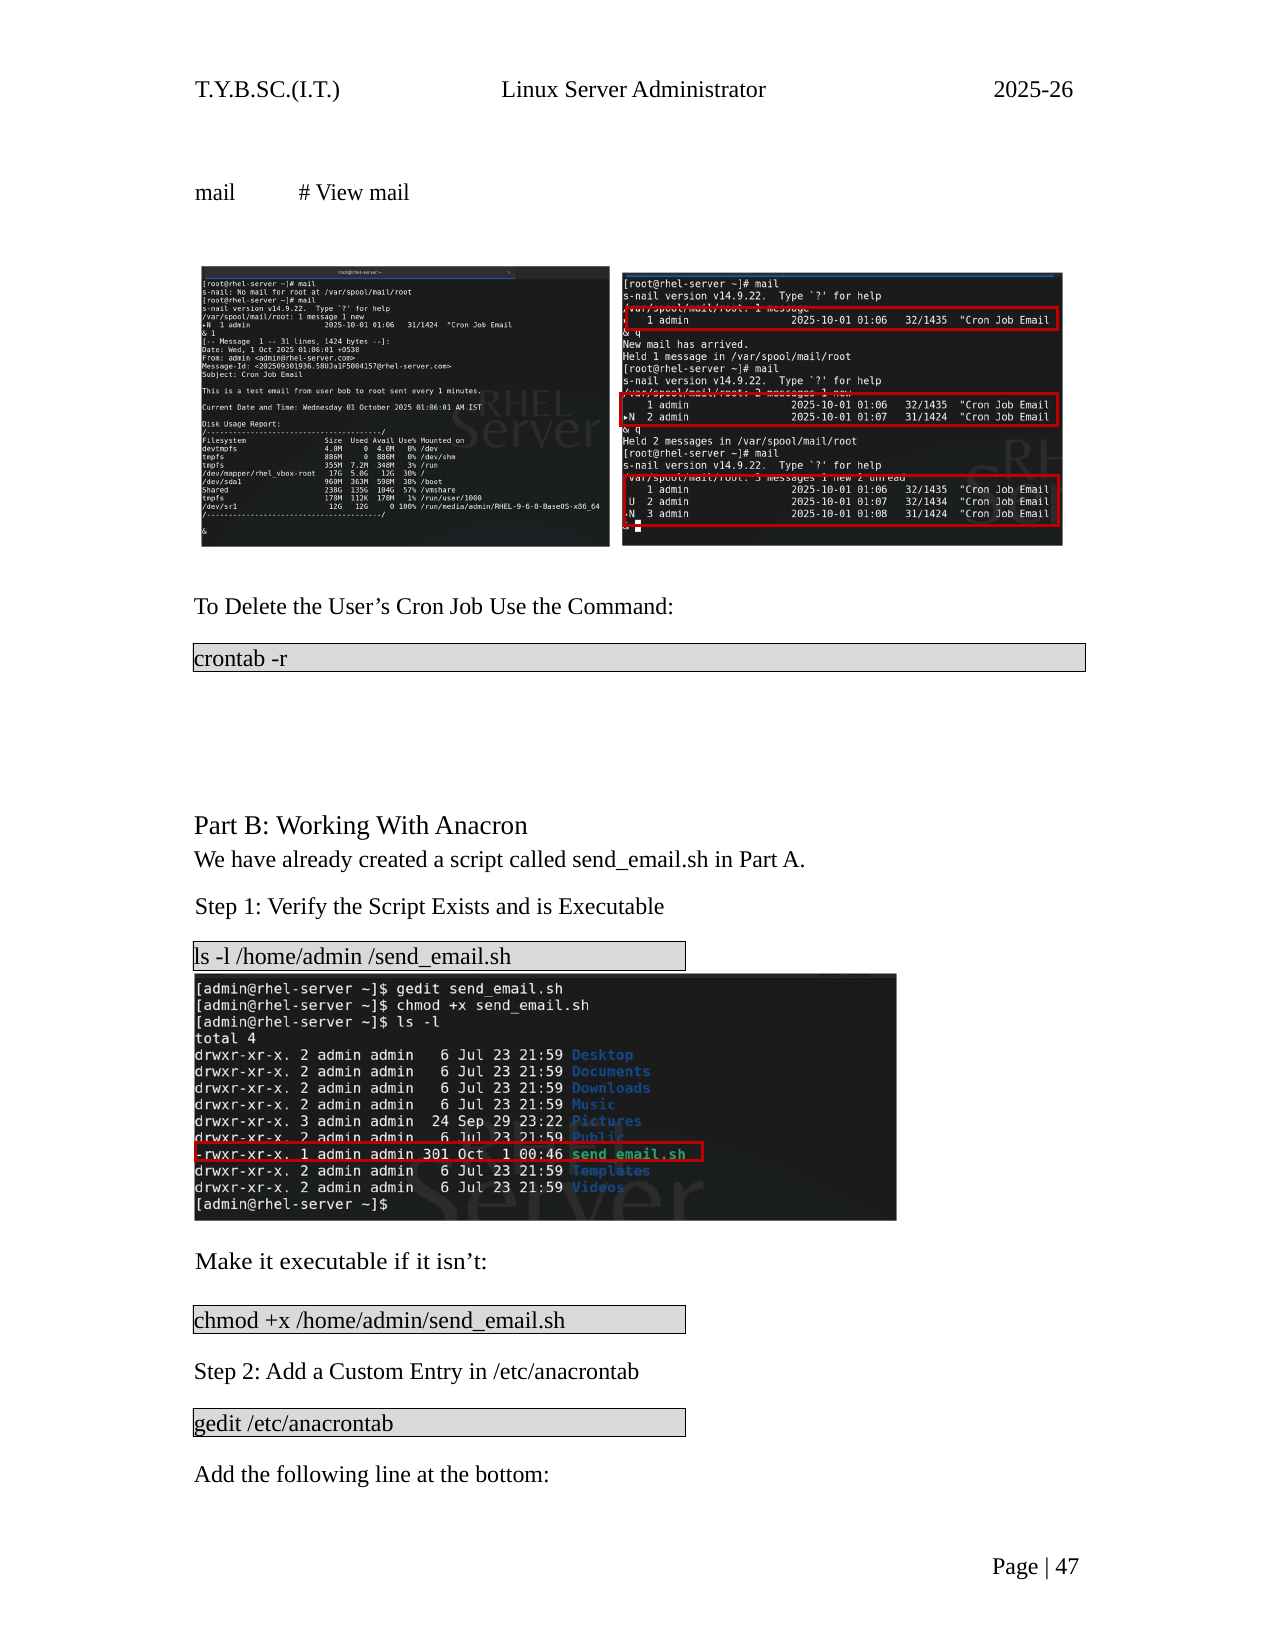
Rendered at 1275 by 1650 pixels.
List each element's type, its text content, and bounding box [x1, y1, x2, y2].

text To Delete the User’s Cron Job Use the Command: [193, 592, 1085, 620]
picture [622, 272, 1063, 546]
text chmod +x /home/admin/send_email.sh [194, 1306, 685, 1333]
text We have already created a script called send_email.sh in Part A. Step 1: Verify the Script Exists and is Executable [193, 844, 846, 920]
text Step 2: Add a Custom Entry in /etc/anacrontab [193, 1357, 1085, 1385]
text gedit /etc/anacrontab [194, 1409, 685, 1436]
picture [194, 973, 897, 1221]
picture [201, 266, 610, 547]
picture [622, 395, 1056, 424]
subtitle crontab -r [194, 644, 1085, 671]
picture [197, 1144, 701, 1159]
text Add the following line at the bottom: [193, 1460, 1046, 1487]
text ls -l /home/admin /send_email.sh [194, 942, 685, 970]
text Part B: Working With Anacron [193, 809, 1044, 840]
